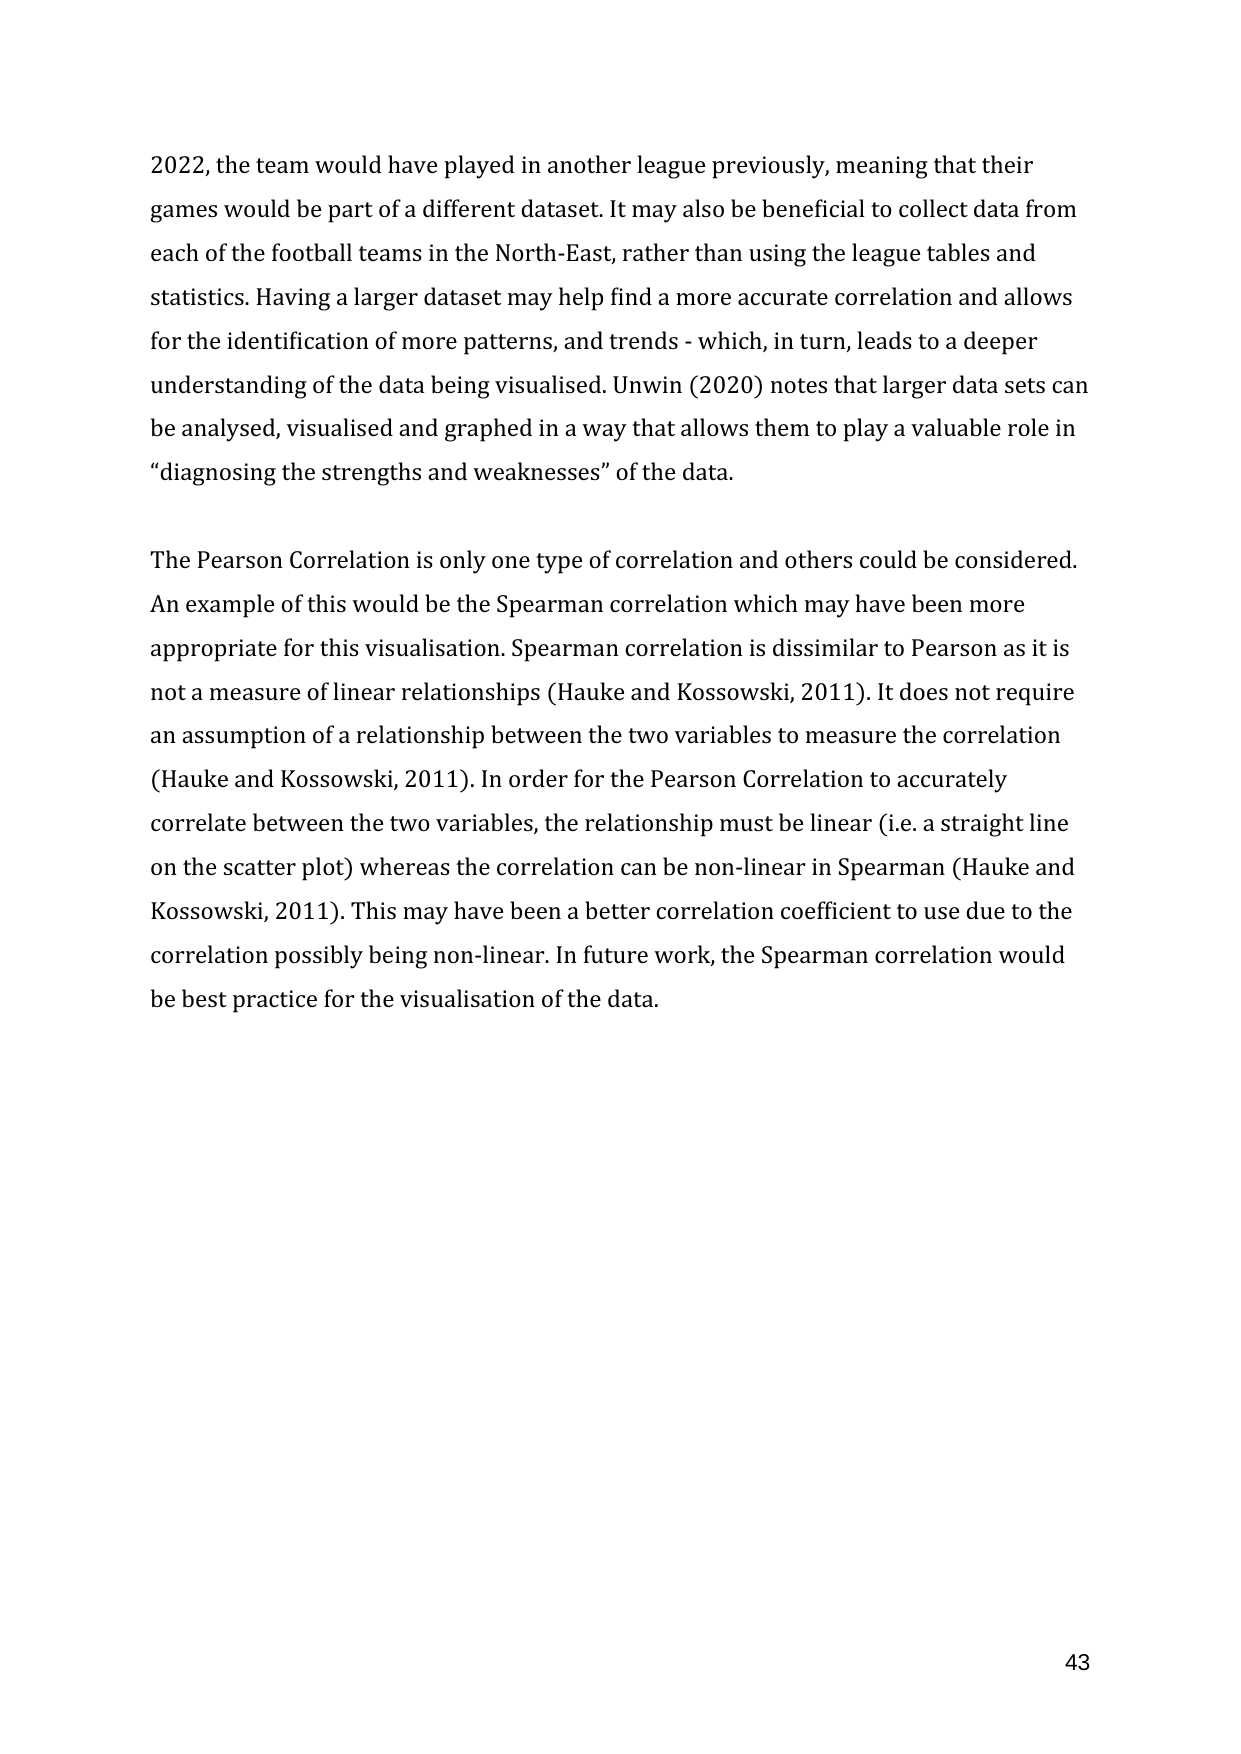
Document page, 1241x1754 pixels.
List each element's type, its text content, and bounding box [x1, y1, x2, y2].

text The Pearson Correlation is only one type of correlation and others could be considered. An example of this would be the Spearman correlation which may have been more appropriate for this visualisation. Spearman correlation is dissimilar to Pearson as it is not a measure of linear relationships (Hauke and Kossowski, 2011). It does not require an assumption of a relationship between the two variables to measure the correlation (Hauke and Kossowski, 2011). In order for the Pearson Correlation to accurately correlate between the two variables, the relationship must be linear (i.e. a straight line on the scatter plot) whereas the correlation can be non-linear in Spearman (Hauke and Kossowski, 2011). This may have been a better correlation coefficient to use due to the correlation possibly being non-linear. In future work, the Spearman correlation would be best practice for the visualisation of the data. [150, 545, 1090, 1012]
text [150, 150, 1090, 486]
